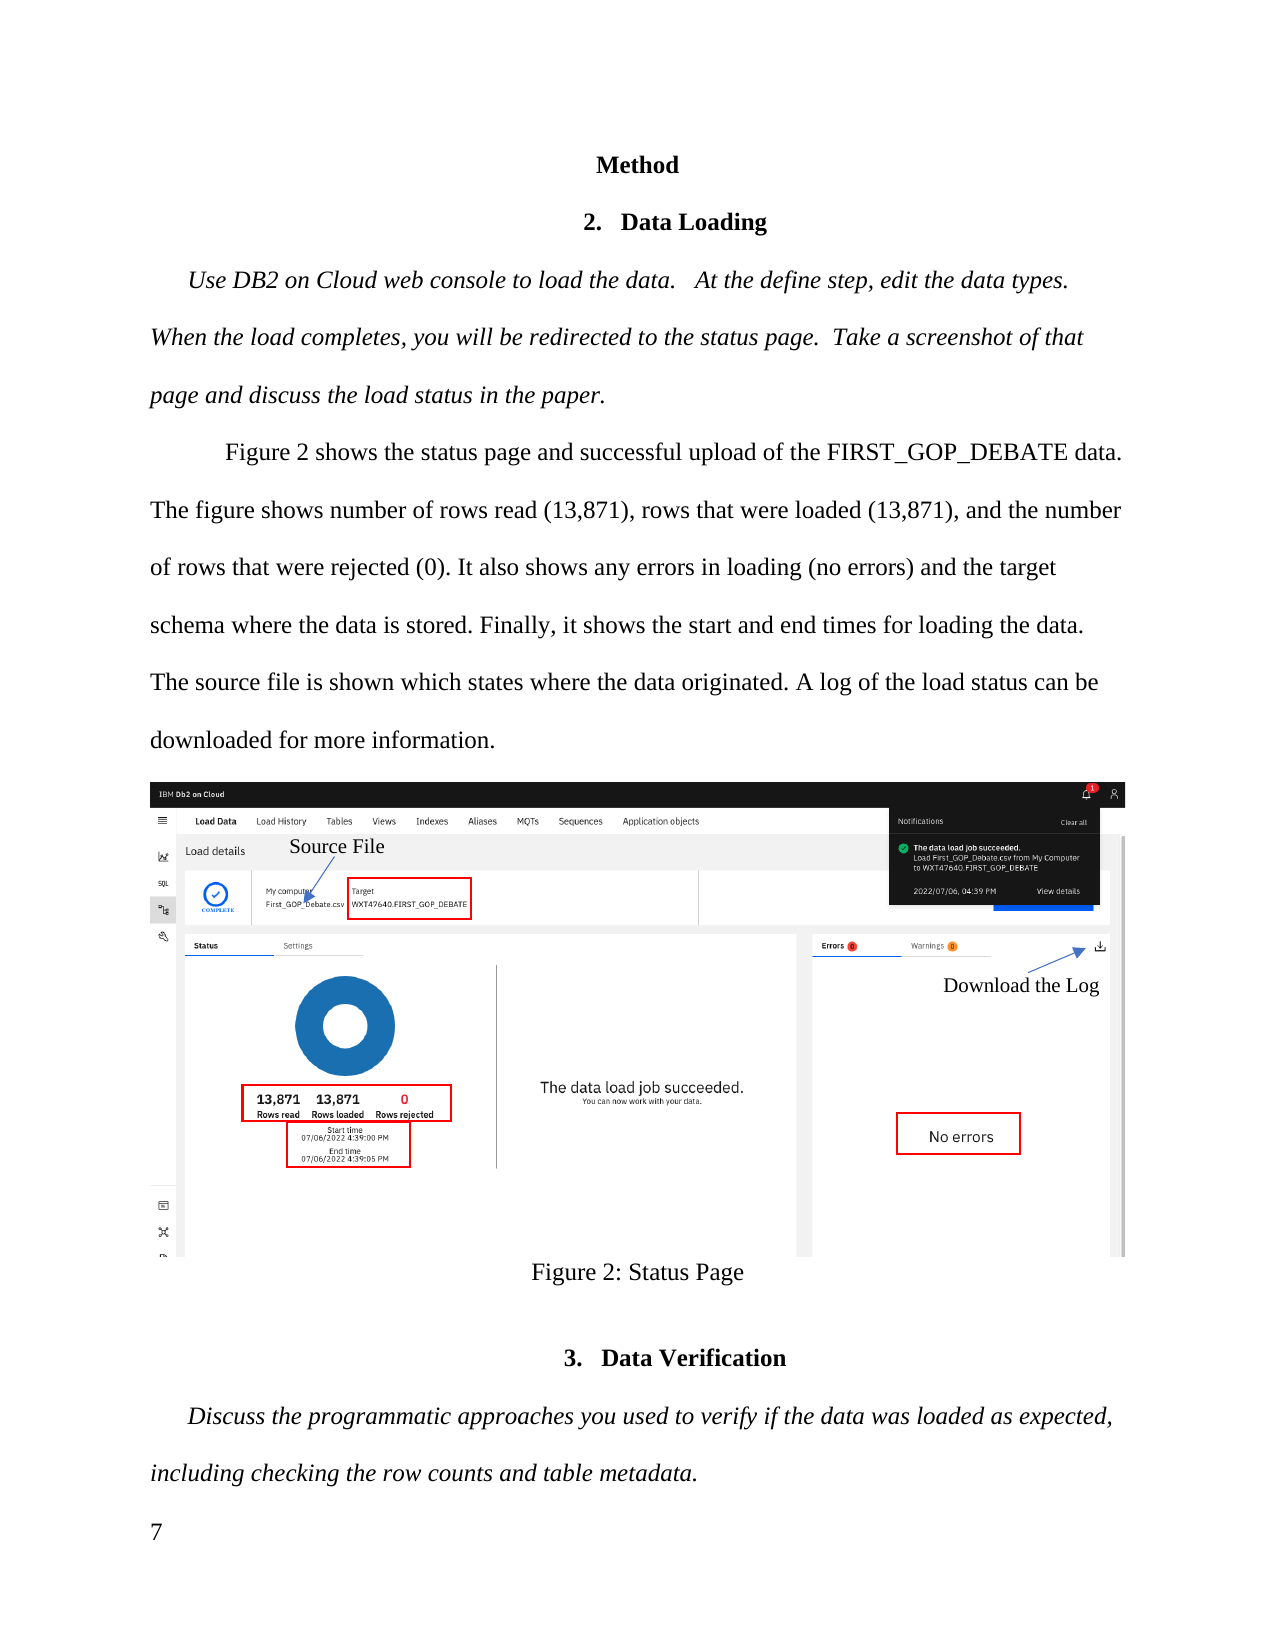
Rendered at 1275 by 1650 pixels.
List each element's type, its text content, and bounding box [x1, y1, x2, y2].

text Figure 2 shows the status page and successful upload of the FIRST_GOP_DEBATE data. The figure shows number of rows read (13,871), rows that were loaded (13,871), and the number of rows that were rejected (0). It also shows any errors in loading (no errors) and the target schema where the data is stored. Finally, it shows the start and end times for loading the data. The source file is shown which states where the data originated. A log of the load status can be downloaded for more information. [150, 437, 1125, 754]
text When the load completes, you will be redirected to the status page. Take a screenshot of that page and discuss the load status in the paper. [150, 322, 1125, 409]
text Discuss the programmatic approaches you used to verify if the data was loaded as expected, including checking the row counts and table metadata. [150, 1401, 1125, 1487]
list Data Verification [225, 1343, 1125, 1372]
text Method [150, 150, 1125, 179]
list Data Loading [225, 207, 1125, 236]
text Use DB2 on Cloud web console to load the data. At the define step, edit the data types. [150, 265, 1125, 294]
text Figure 2: Status Page [150, 1257, 1125, 1286]
picture [150, 782, 1125, 1257]
